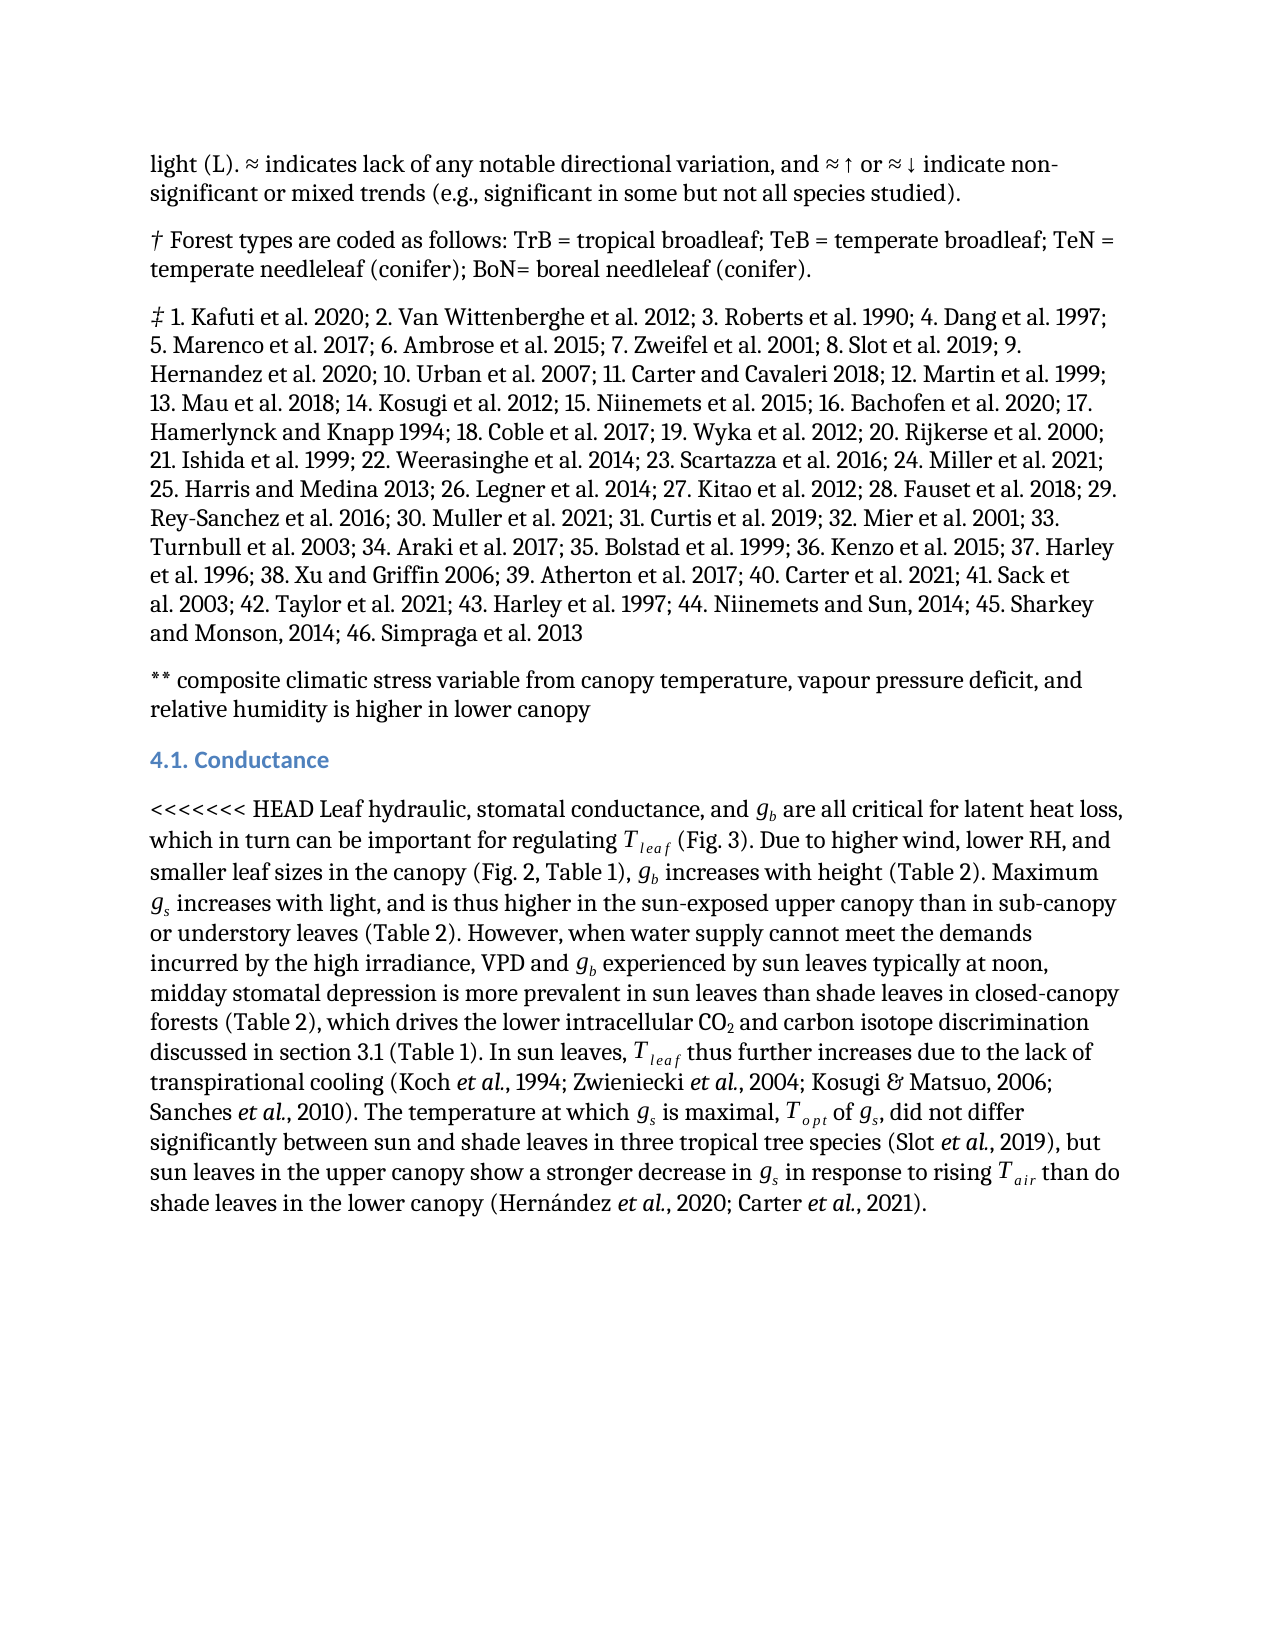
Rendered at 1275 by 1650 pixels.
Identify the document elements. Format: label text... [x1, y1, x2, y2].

subtitle 4.1. Conductance [150, 744, 1125, 775]
text <<<<<<< HEAD Leaf hydraulic, stomatal conductance, and are all critical for latent heat loss, which in turn can be important for regulating (Fig. 3). Due to higher wind, lower RH, and smaller leaf sizes in the canopy (Fig. 2, Table 1), increases with height (Table 2). Maximum increases with light, and is thus higher in the sun-exposed upper canopy than in sub-canopy or understory leaves (Table 2). However, when water supply cannot meet the demands incurred by the high irradiance, VPD and experienced by sun leaves typically at noon, midday stomatal depression is more prevalent in sun leaves than shade leaves in closed-canopy forests (Table 2), which drives the lower intracellular CO2 and carbon isotope discrimination discussed in section 3.1 (Table 1). In sun leaves, thus further increases due to the lack of transpirational cooling (Koch et al., 1994; Zwieniecki et al., 2004; Kosugi & Matsuo, 2006; Sanches et al., 2010). The temperature at which is maximal, of , did not differ significantly between sun and shade leaves in three tropical tree species (Slot et al., 2019), but sun leaves in the upper canopy show a stronger decrease in in response to rising than do shade leaves in the lower canopy (Hernández et al., 2020; Carter et al., 2021). [150, 794, 1125, 1217]
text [150, 150, 1125, 207]
text Forest types are coded as follows: TrB = tropical broadleaf; TeB = temperate broadleaf; TeN = temperate needleleaf (conifer); BoN= boreal needleleaf (conifer). [150, 226, 1125, 284]
text ** composite climatic stress variable from canopy temperature, vapour pressure deficit, and relative humidity is higher in lower canopy [150, 666, 1125, 724]
text 1. Kafuti et al. 2020; 2. Van Wittenberghe et al. 2012; 3. Roberts et al. 1990; 4. Dang et al. 1997; 5. Marenco et al. 2017; 6. Ambrose et al. 2015; 7. Zweifel et al. 2001; 8. Slot et al. 2019; 9. Hernandez et al. 2020; 10. Urban et al. 2007; 11. Carter and Cavaleri 2018; 12. Martin et al. 1999; 13. Mau et al. 2018; 14. Kosugi et al. 2012; 15. Niinemets et al. 2015; 16. Bachofen et al. 2020; 17. Hamerlynck and Knapp 1994; 18. Coble et al. 2017; 19. Wyka et al. 2012; 20. Rijkerse et al. 2000; 21. Ishida et al. 1999; 22. Weerasinghe et al. 2014; 23. Scartazza et al. 2016; 24. Miller et al. 2021; 25. Harris and Medina 2013; 26. Legner et al. 2014; 27. Kitao et al. 2012; 28. Fauset et al. 2018; 29. Rey-Sanchez et al. 2016; 30. Muller et al. 2021; 31. Curtis et al. 2019; 32. Mier et al. 2001; 33. Turnbull et al. 2003; 34. Araki et al. 2017; 35. Bolstad et al. 1999; 36. Kenzo et al. 2015; 37. Harley et al. 1996; 38. Xu and Griffin 2006; 39. Atherton et al. 2017; 40. Carter et al. 2021; 41. Sack et al. 2003; 42. Taylor et al. 2021; 43. Harley et al. 1997; 44. Niinemets and Sun, 2014; 45. Sharkey and Monson, 2014; 46. Simpraga et al. 2013 [150, 302, 1125, 647]
